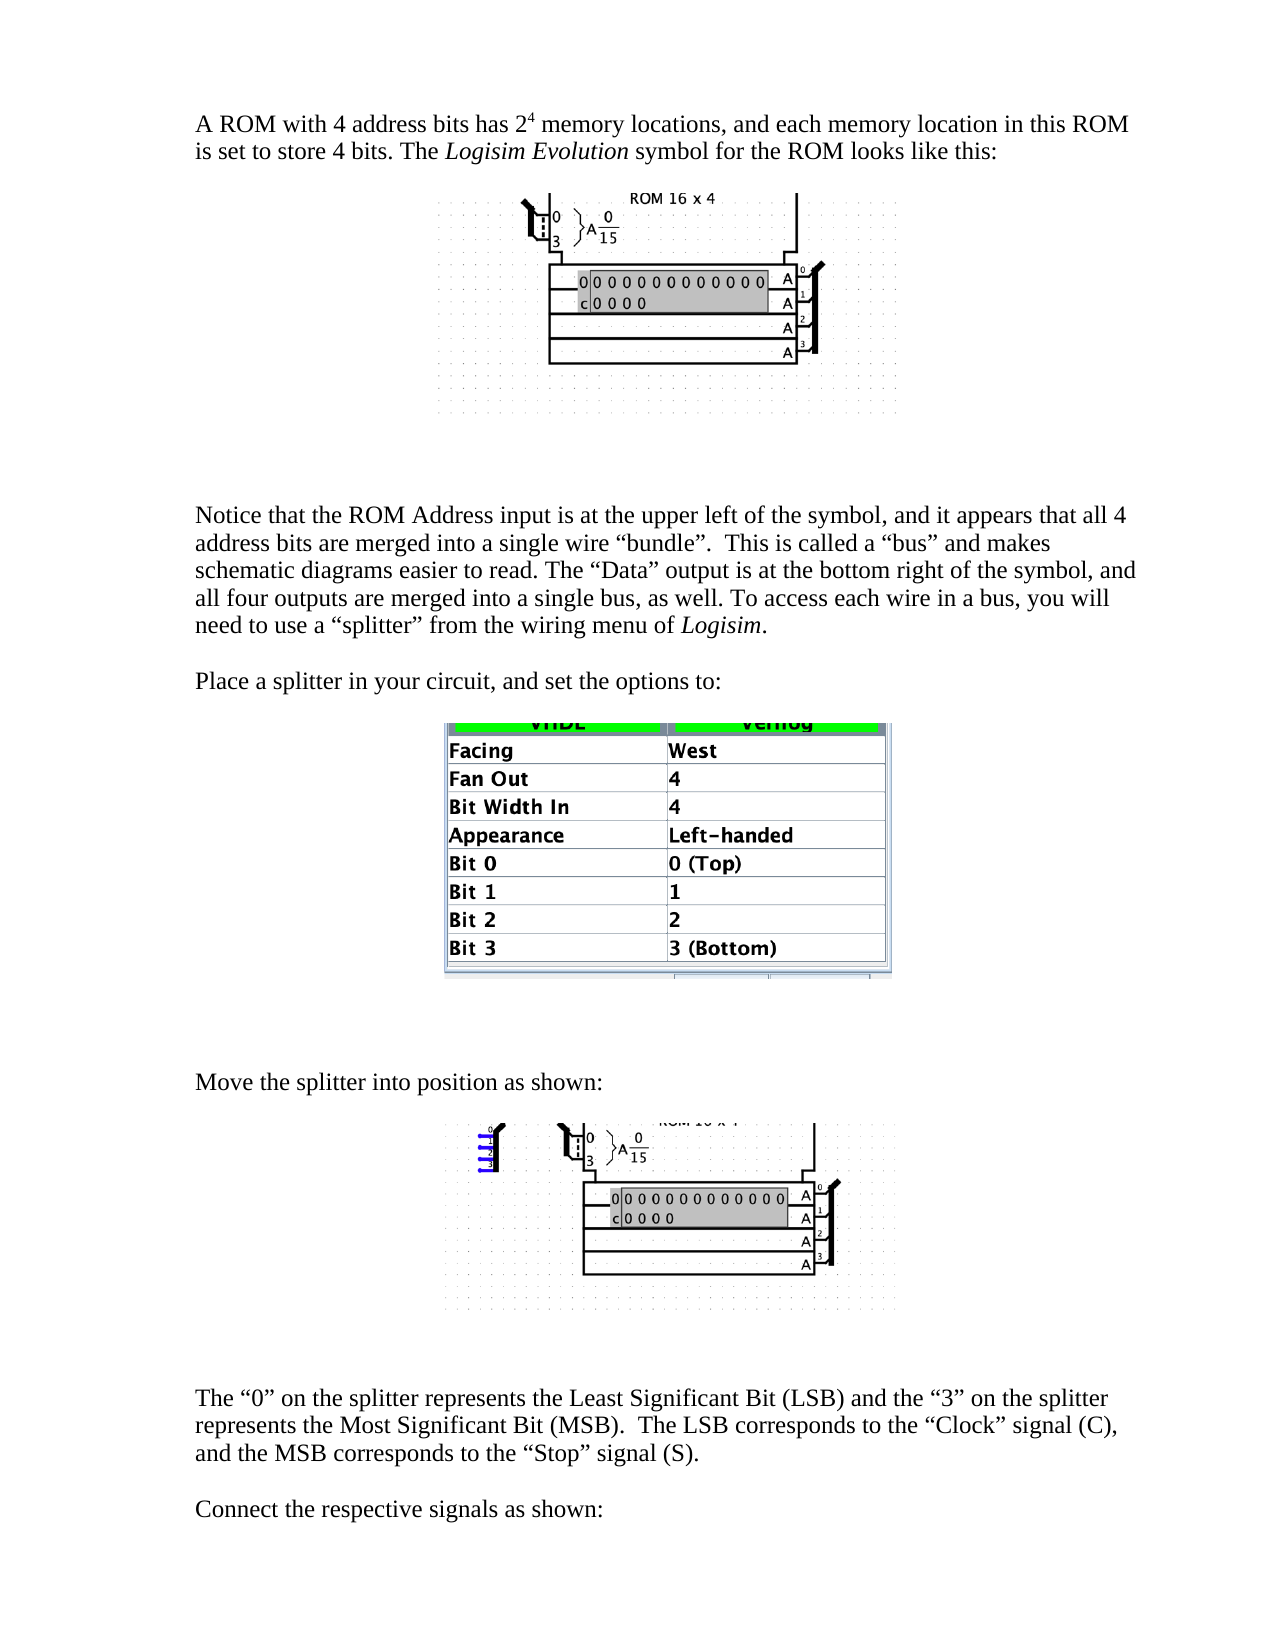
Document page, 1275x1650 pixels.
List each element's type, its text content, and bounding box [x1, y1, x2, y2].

text Place a splitter in your circuit, and set the options to: [195, 668, 1141, 695]
picture [437, 193, 899, 419]
text Move the splitter into position as shown: [195, 1069, 1141, 1096]
text The “0” on the splitter represents the Least Significant Bit (LSB) and the “3” on the splitter represents the Most Significant Bit (MSB). The LSB corresponds to the “Clock” signal (C), and the MSB corresponds to the “Stop” signal (S). [195, 1384, 1141, 1467]
text Connect the respective signals as shown: [195, 1495, 1141, 1523]
text Notice that the ROM Address input is at the upper left of the symbol, and it appears that all 4 address bits are merged into a single wire “bundle”. This is called a “bus” and makes schematic diagrams easier to read. The “Data” output is at the bottom right of the symbol, and all four outputs are merged into a single bus, as well. To access each wire in a bus, you will need to use a “splitter” from the wiring menu of Logisim. [195, 502, 1141, 639]
picture [444, 723, 892, 979]
text A ROM with 4 address bits has 24 memory locations, and each memory location in this ROM is set to store 4 bits. The Logisim Evolution symbol for the ROM looks like this: [195, 110, 1141, 165]
picture [441, 1123, 896, 1311]
